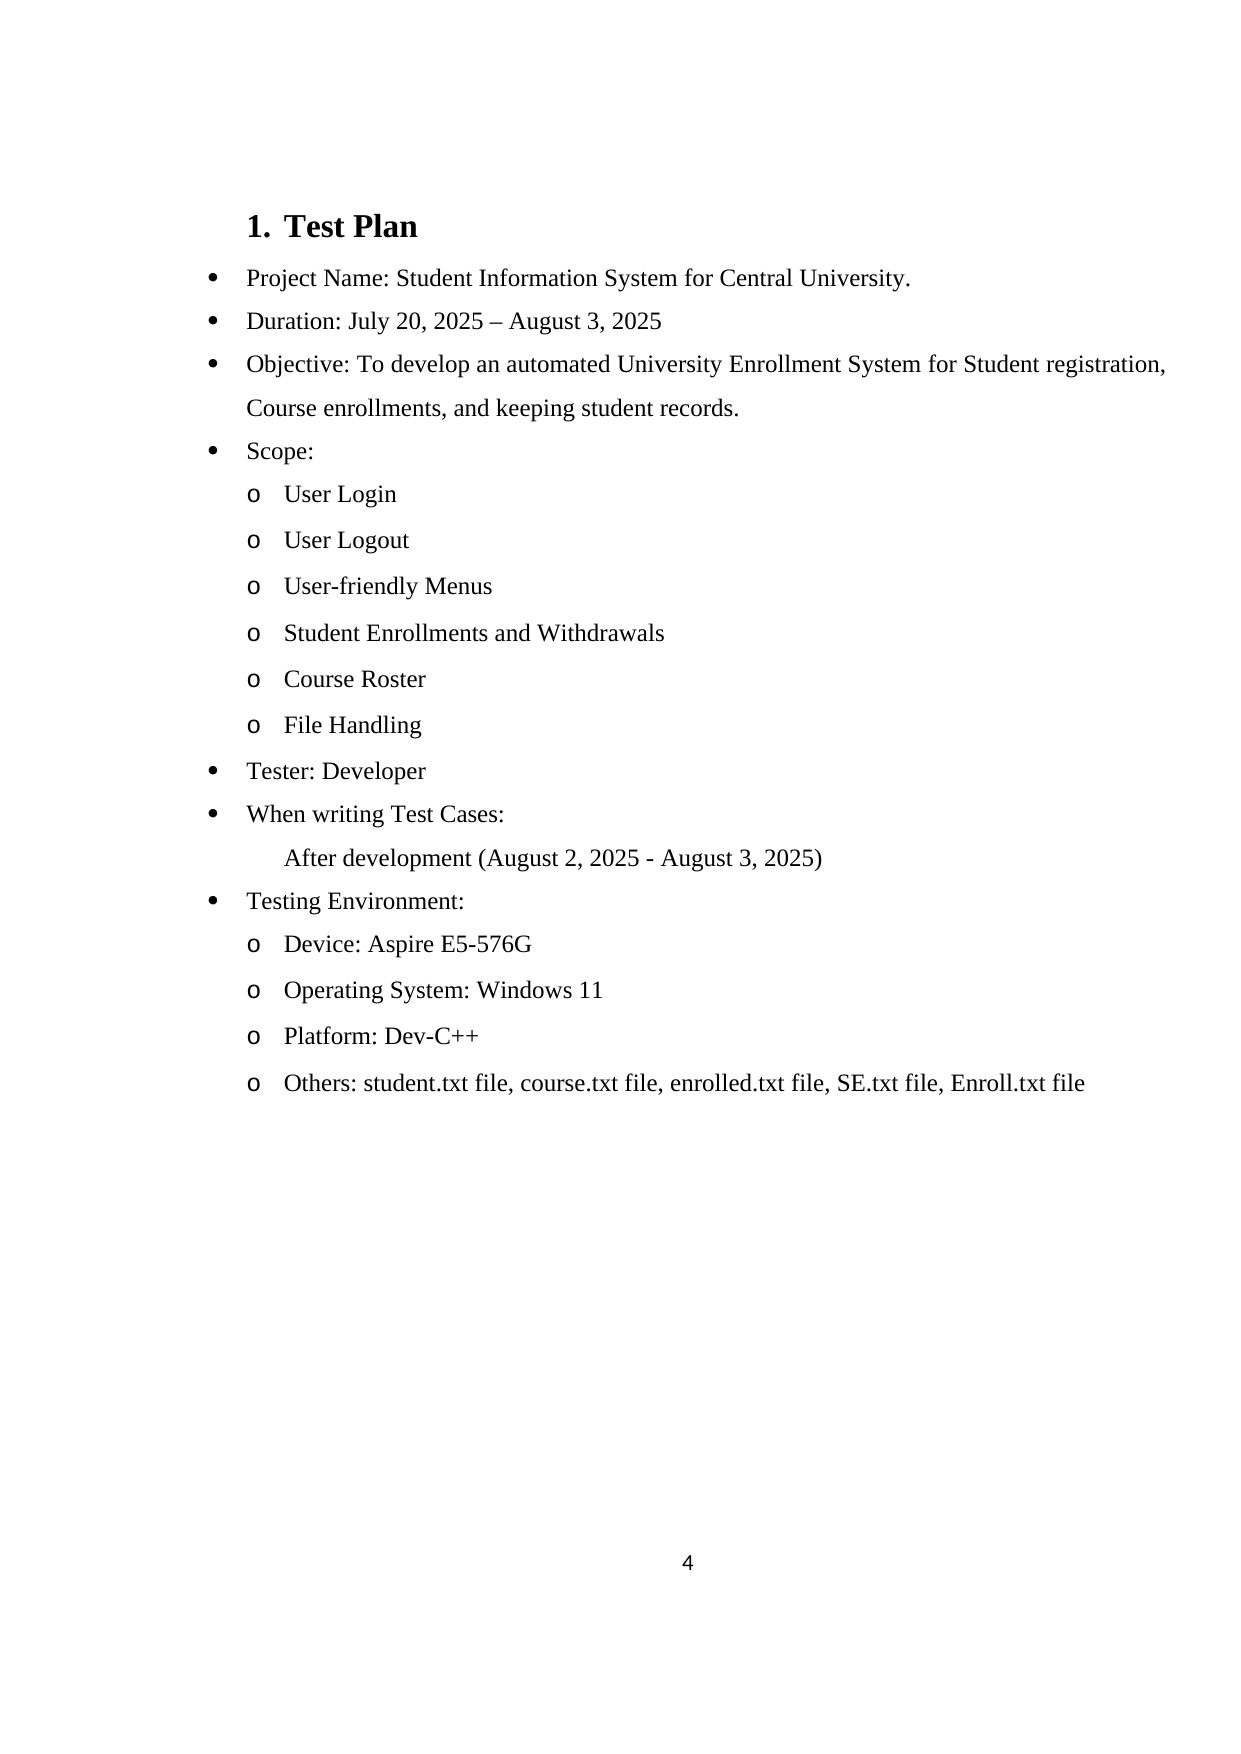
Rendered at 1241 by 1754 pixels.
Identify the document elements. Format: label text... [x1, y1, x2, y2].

list When writing Test Cases: [208, 799, 1167, 828]
list Tester: Developer [208, 756, 1167, 785]
list File Handling [246, 710, 1167, 741]
list Student Enrollments and Withdrawals [246, 618, 1167, 648]
list Operating System: Windows 11 [246, 975, 1167, 1006]
list Project Name: Student Information System for Central University. [208, 263, 1167, 292]
list Duration: July 20, 2025 – August 3, 2025 [208, 306, 1167, 335]
list User-friendly Menus [246, 571, 1167, 602]
list Testing Environment: [208, 886, 1167, 914]
list Others: student.txt file, course.txt file, enrolled.txt file, SE.txt file, Enroll.txt file [246, 1068, 1167, 1098]
list Course Roster [246, 664, 1167, 695]
list Objective: To develop an automated University Enrollment System for Student registration, Course enrollments, and keeping student records. [208, 349, 1167, 421]
list Scope: [208, 436, 1167, 464]
subtitle Test Plan [246, 206, 1167, 244]
list User Logout [246, 525, 1167, 556]
list Platform: Dev-C++ [246, 1021, 1167, 1052]
list After development (August 2, 2025 - August 3, 2025) [246, 843, 1167, 871]
list User Login [246, 479, 1167, 510]
list Device: Aspire E5-576G [246, 929, 1167, 960]
